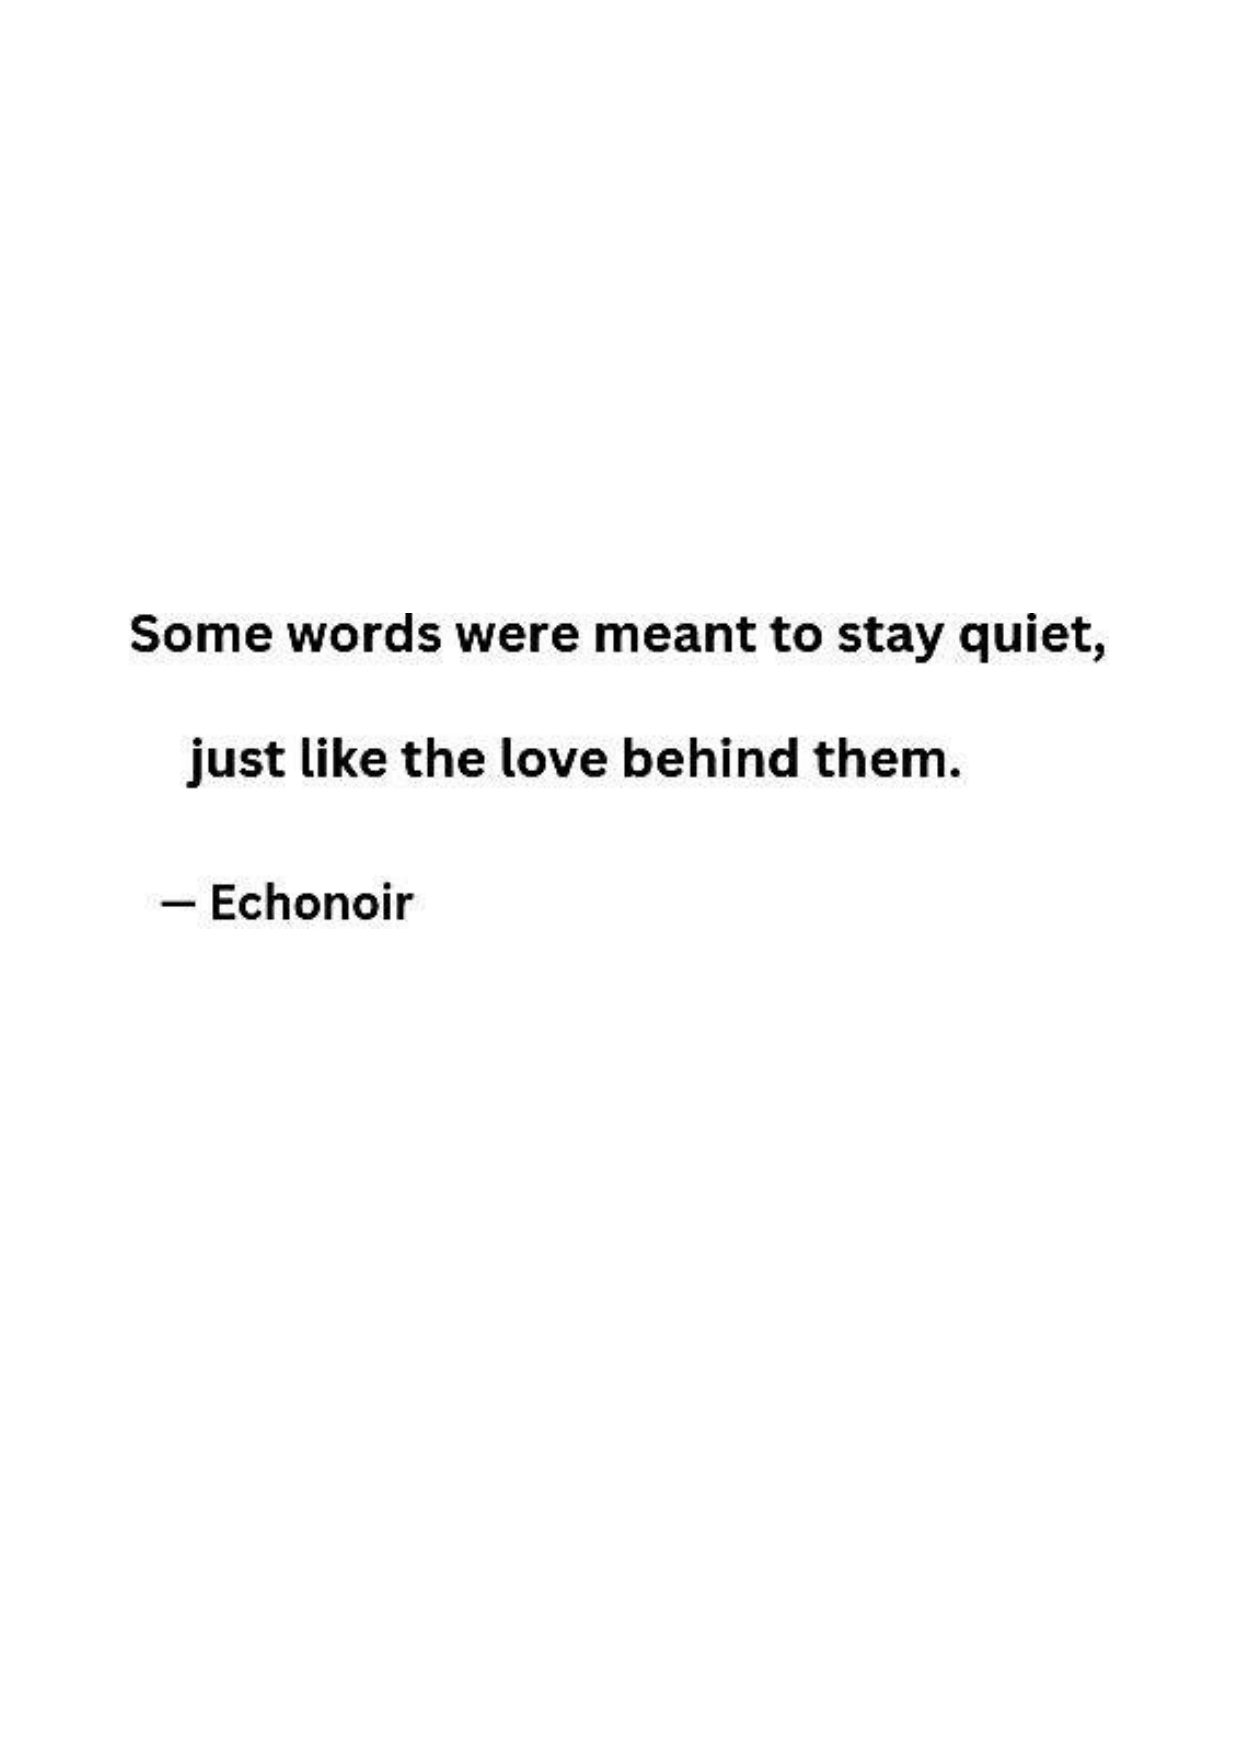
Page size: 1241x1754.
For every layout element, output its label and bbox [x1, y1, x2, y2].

picture [128, 613, 1109, 929]
